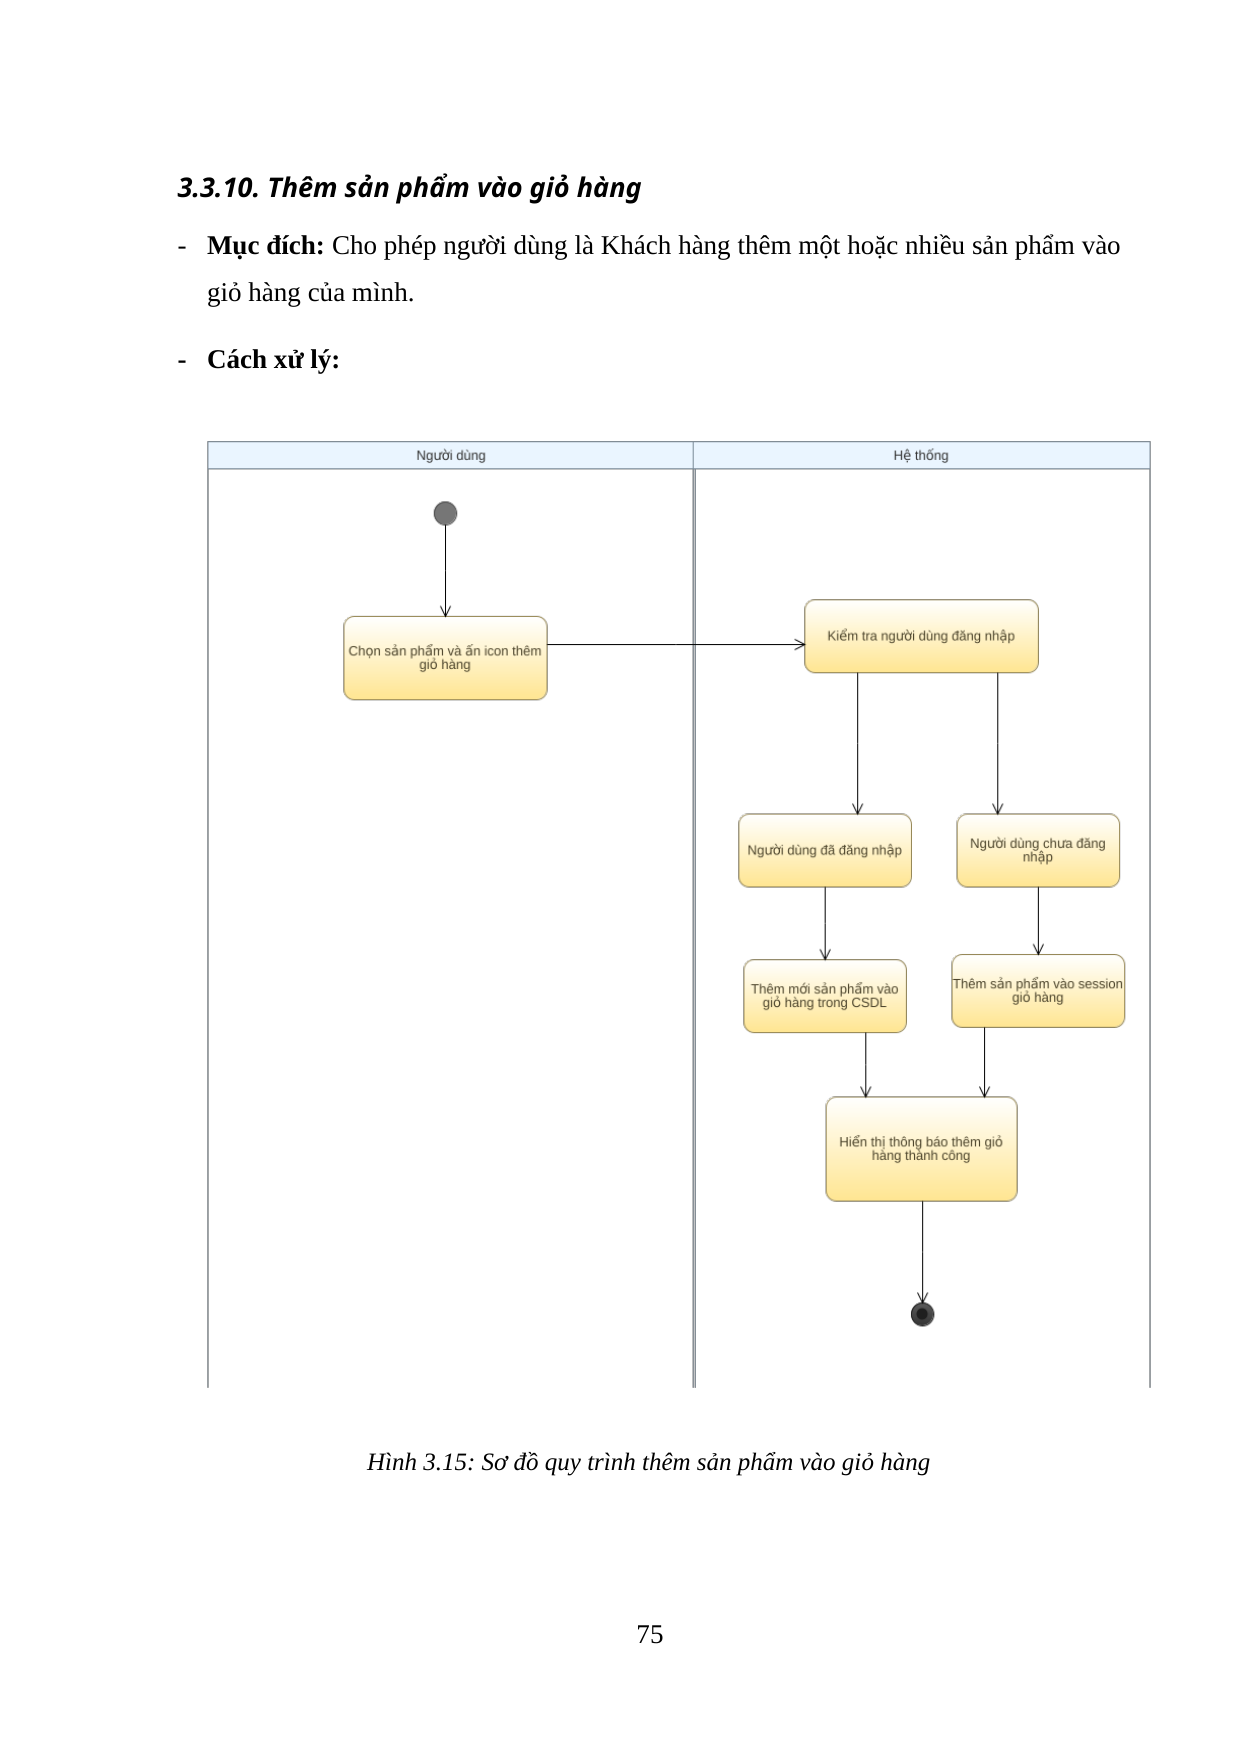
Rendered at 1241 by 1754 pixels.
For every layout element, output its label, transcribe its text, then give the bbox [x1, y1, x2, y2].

subtitle 3.3.10. Thêm sản phẩm vào giỏ hàng [177, 168, 1122, 205]
text Hình 3.15: Sơ đồ quy trình thêm sản phẩm vào giỏ hàng [177, 1447, 1122, 1476]
picture [177, 410, 1180, 1419]
list Mục đích: Cho phép người dùng là Khách hàng thêm một hoặc nhiều sản phẩm vào giỏ hàng của mình. [177, 229, 1122, 307]
list Cách xử lý: [177, 343, 1122, 374]
